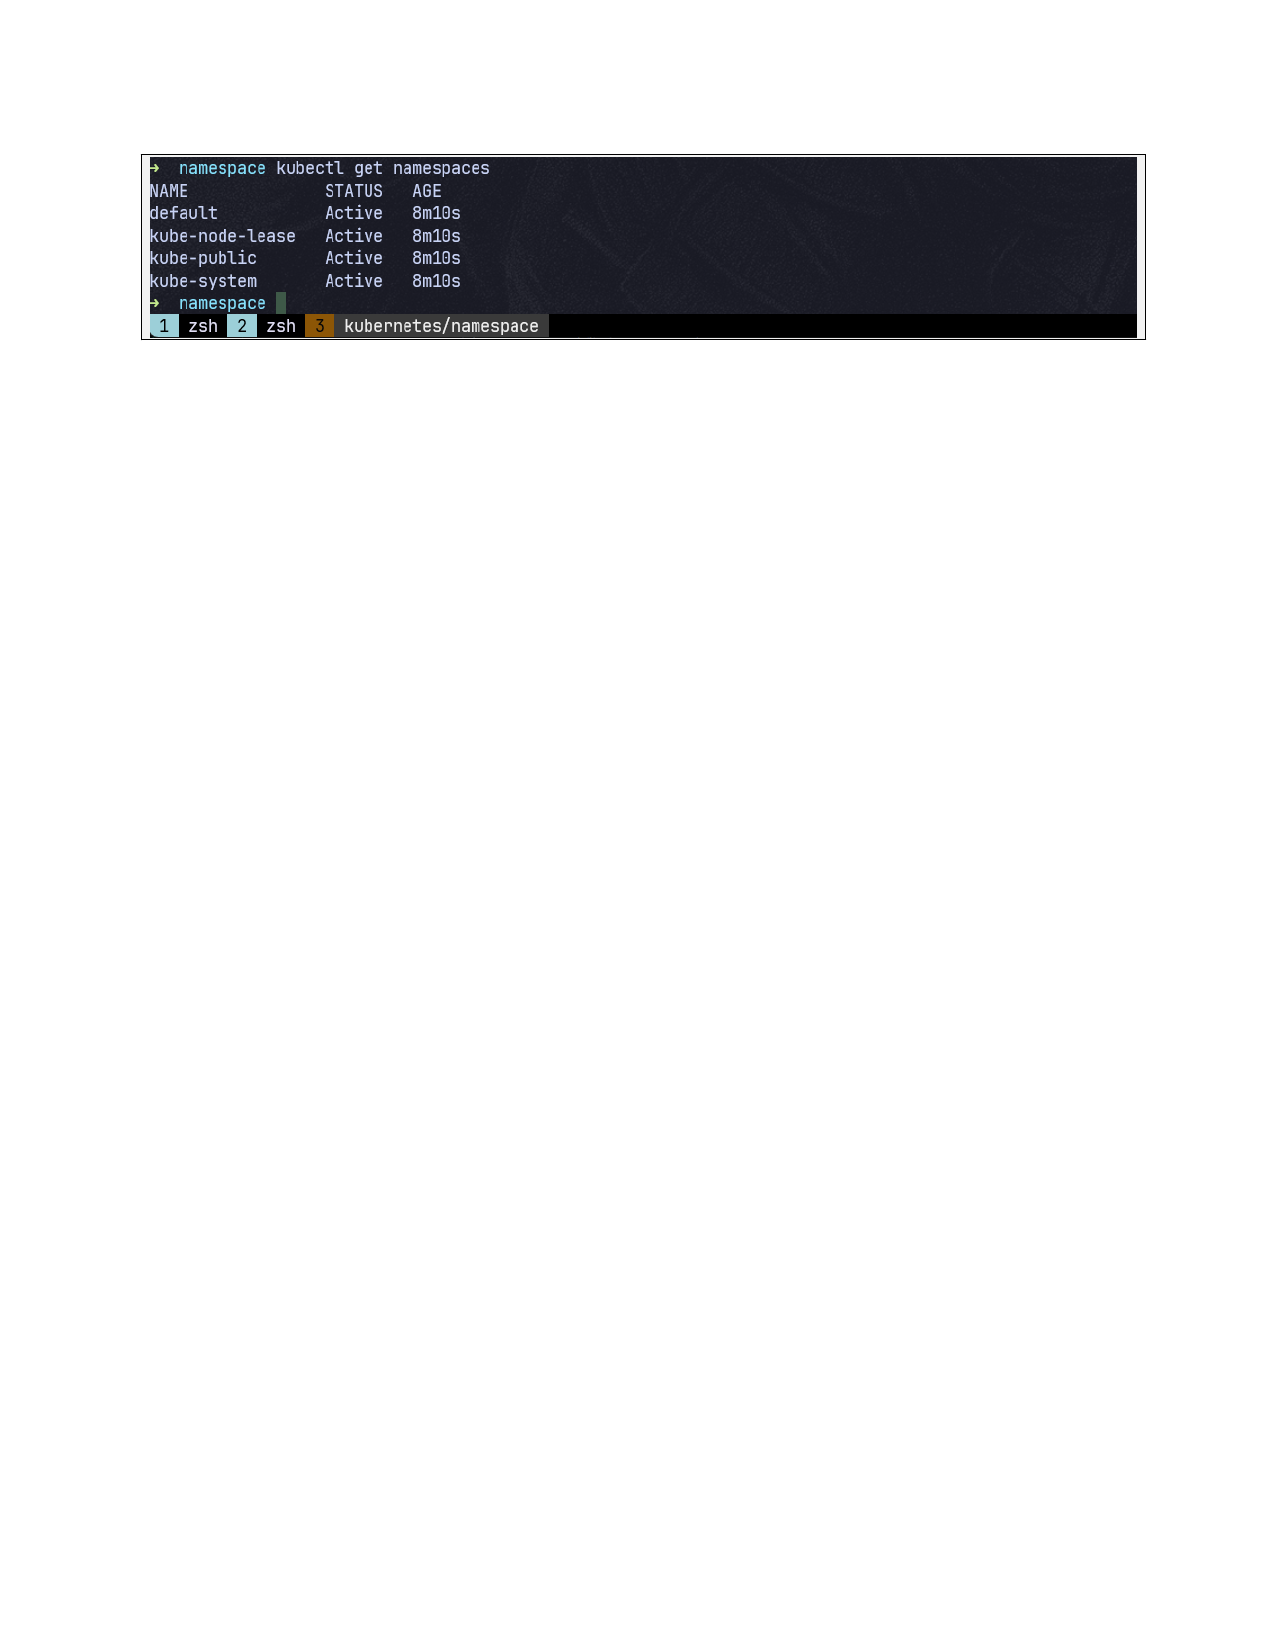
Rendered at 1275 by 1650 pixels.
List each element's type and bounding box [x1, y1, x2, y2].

picture [150, 157, 1137, 338]
